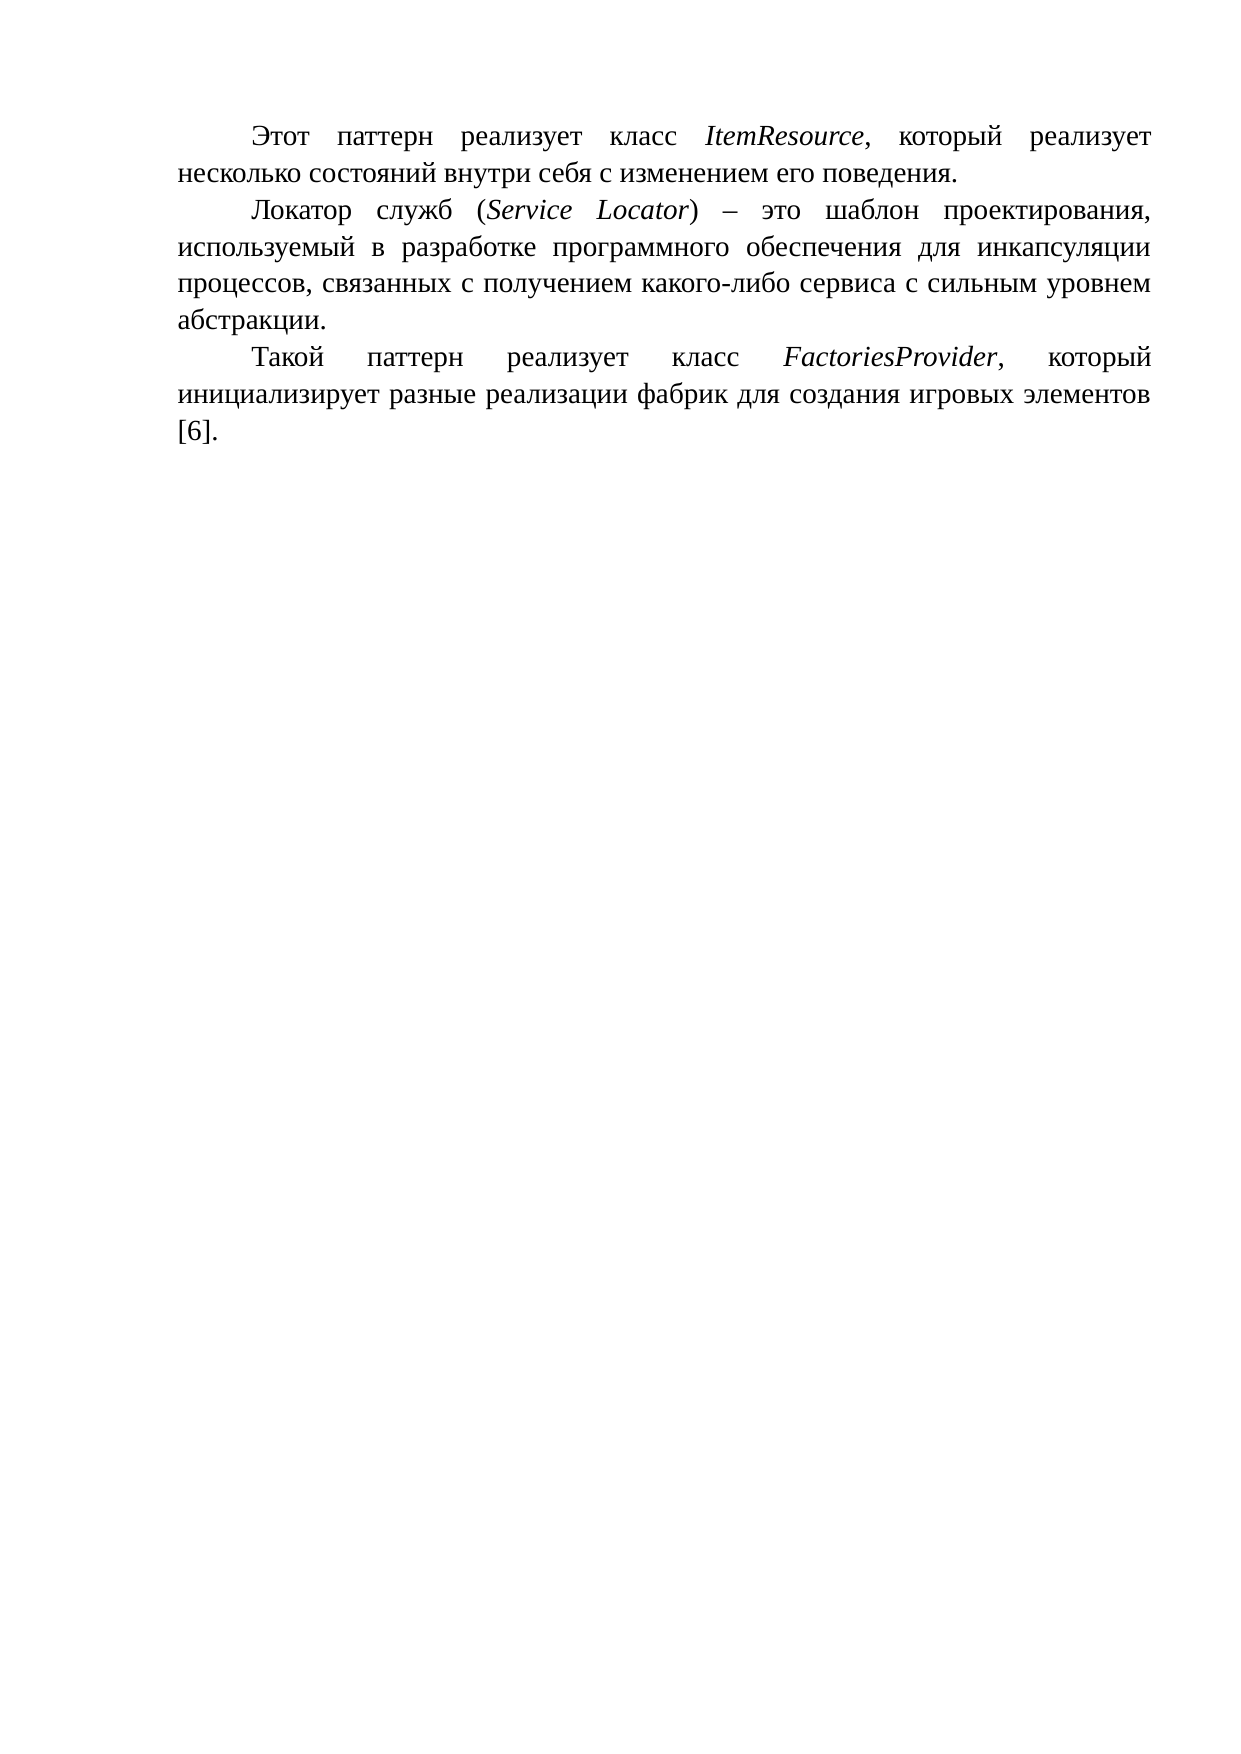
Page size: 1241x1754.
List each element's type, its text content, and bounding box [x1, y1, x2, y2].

text Такой паттерн реализует класс FactoriesProvider, который инициализирует разные реализации фабрик для создания игровых элементов [6]. [177, 339, 1152, 447]
text Этот паттерн реализует класс ItemResource, который реализует несколько состояний внутри себя с изменением его поведения. [177, 118, 1152, 188]
text Локатор служб (Service Locator) – это шаблон проектирования, используемый в разработке программного обеспечения для инкапсуляции процессов, связанных с получением какого-либо сервиса с сильным уровнем абстракции. [177, 192, 1152, 336]
